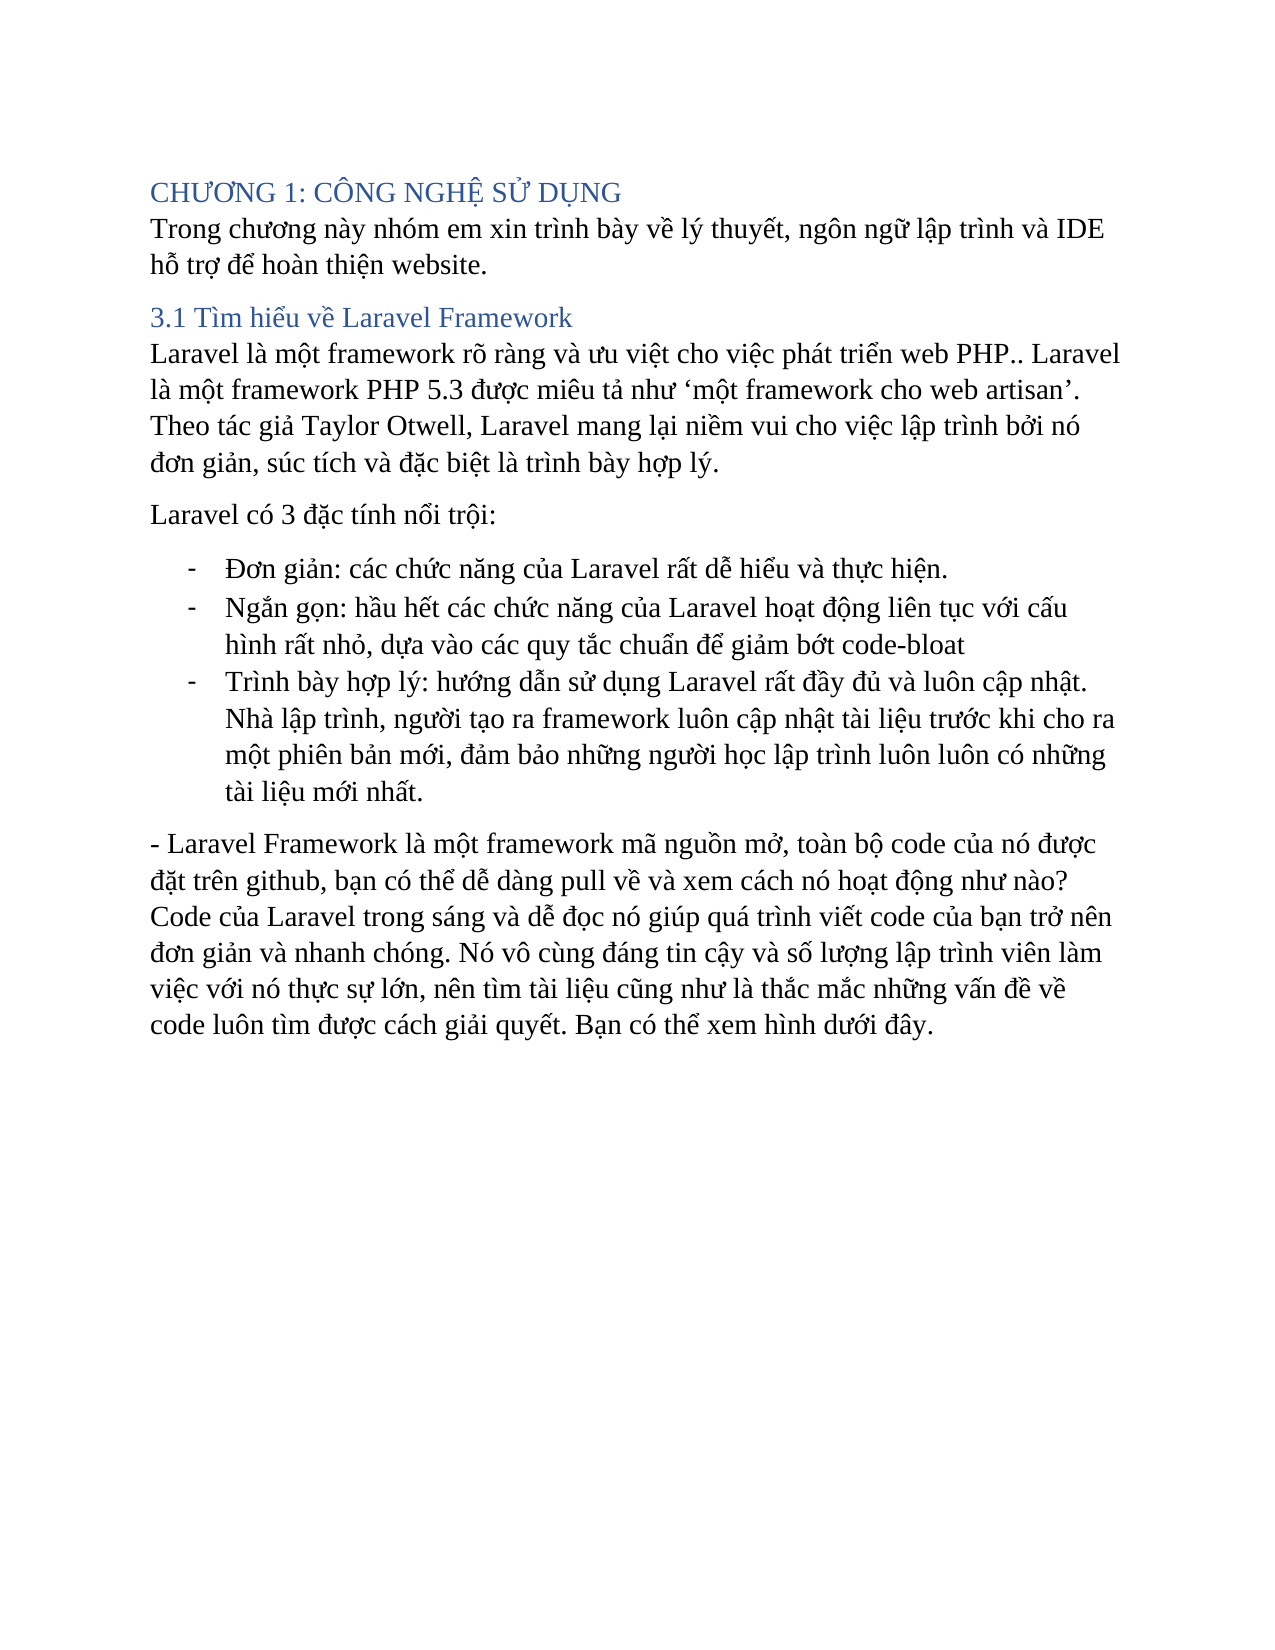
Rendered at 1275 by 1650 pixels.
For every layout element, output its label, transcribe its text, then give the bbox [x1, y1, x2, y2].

list Trình bày hợp lý: hướng dẫn sử dụng Laravel rất đầy đủ và luôn cập nhật. Nhà lập trình, người tạo ra framework luôn cập nhật tài liệu trước khi cho ra một phiên bản mới, đảm bảo những người học lập trình luôn luôn có những tài liệu mới nhất. [187, 663, 1125, 807]
text Laravel có 3 đặc tính nổi trội: [150, 497, 1125, 531]
text Trong chương này nhóm em xin trình bày về lý thuyết, ngôn ngữ lập trình và IDE hỗ trợ để hoàn thiện website. [150, 211, 1125, 281]
subtitle CHƯƠNG 1: CÔNG NGHỆ SỬ DỤNG [150, 175, 1125, 208]
subtitle 3.1 Tìm hiểu về Laravel Framework [150, 300, 1125, 334]
list Ngắn gọn: hầu hết các chức năng của Laravel hoạt động liên tục với cấu hình rất nhỏ, dựa vào các quy tắc chuẩn để giảm bớt code-bloat [187, 589, 1125, 661]
text Laravel là một framework rõ ràng và ưu việt cho việc phát triển web PHP.. Laravel là một framework PHP 5.3 được miêu tả như ‘một framework cho web artisan’. Theo tác giả Taylor Otwell, Laravel mang lại niềm vui cho việc lập trình bởi nó đơn giản, súc tích và đặc biệt là trình bày hợp lý. [150, 336, 1125, 478]
list Đơn giản: các chức năng của Laravel rất dễ hiểu và thực hiện. [187, 550, 1125, 586]
text - Laravel Framework là một framework mã nguồn mở, toàn bộ code của nó được đặt trên github, bạn có thể dễ dàng pull về và xem cách nó hoạt động như nào? Code của Laravel trong sáng và dễ đọc nó giúp quá trình viết code của bạn trở nên đơn giản và nhanh chóng. Nó vô cùng đáng tin cậy và số lượng lập trình viên làm việc với nó thực sự lớn, nên tìm tài liệu cũng như là thắc mắc những vấn đề về code luôn tìm được cách giải quyết. Bạn có thể xem hình dưới đây. [150, 826, 1125, 1041]
